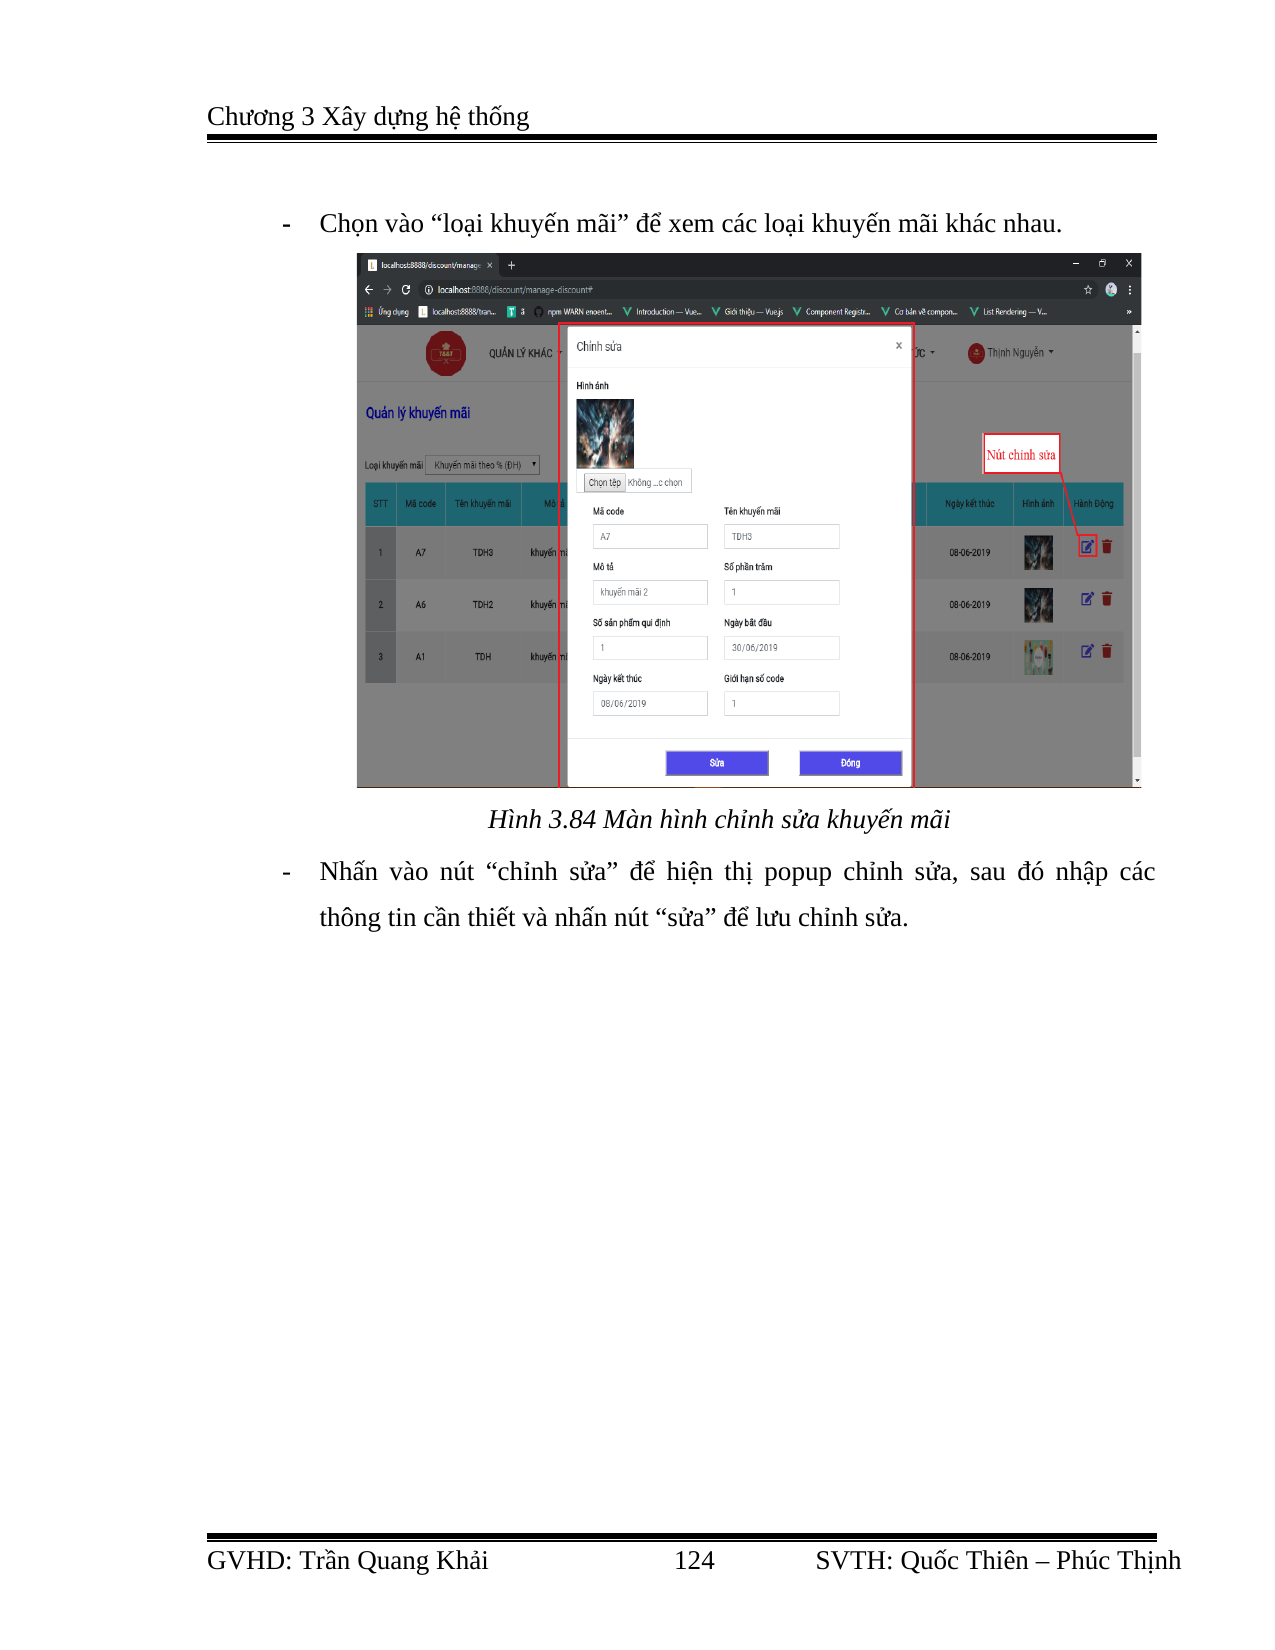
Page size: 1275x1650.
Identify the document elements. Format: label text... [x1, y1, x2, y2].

picture [356, 253, 1142, 788]
list Nhấn vào nút “chỉnh sửa” để hiện thị popup chỉnh sửa, sau đó nhập các thông tin cần thiết và nhấn nút “sửa” để lưu chỉnh sửa. [282, 855, 1157, 933]
list Chọn vào “loại khuyến mãi” để xem các loại khuyến mãi khác nhau. [282, 207, 1157, 238]
